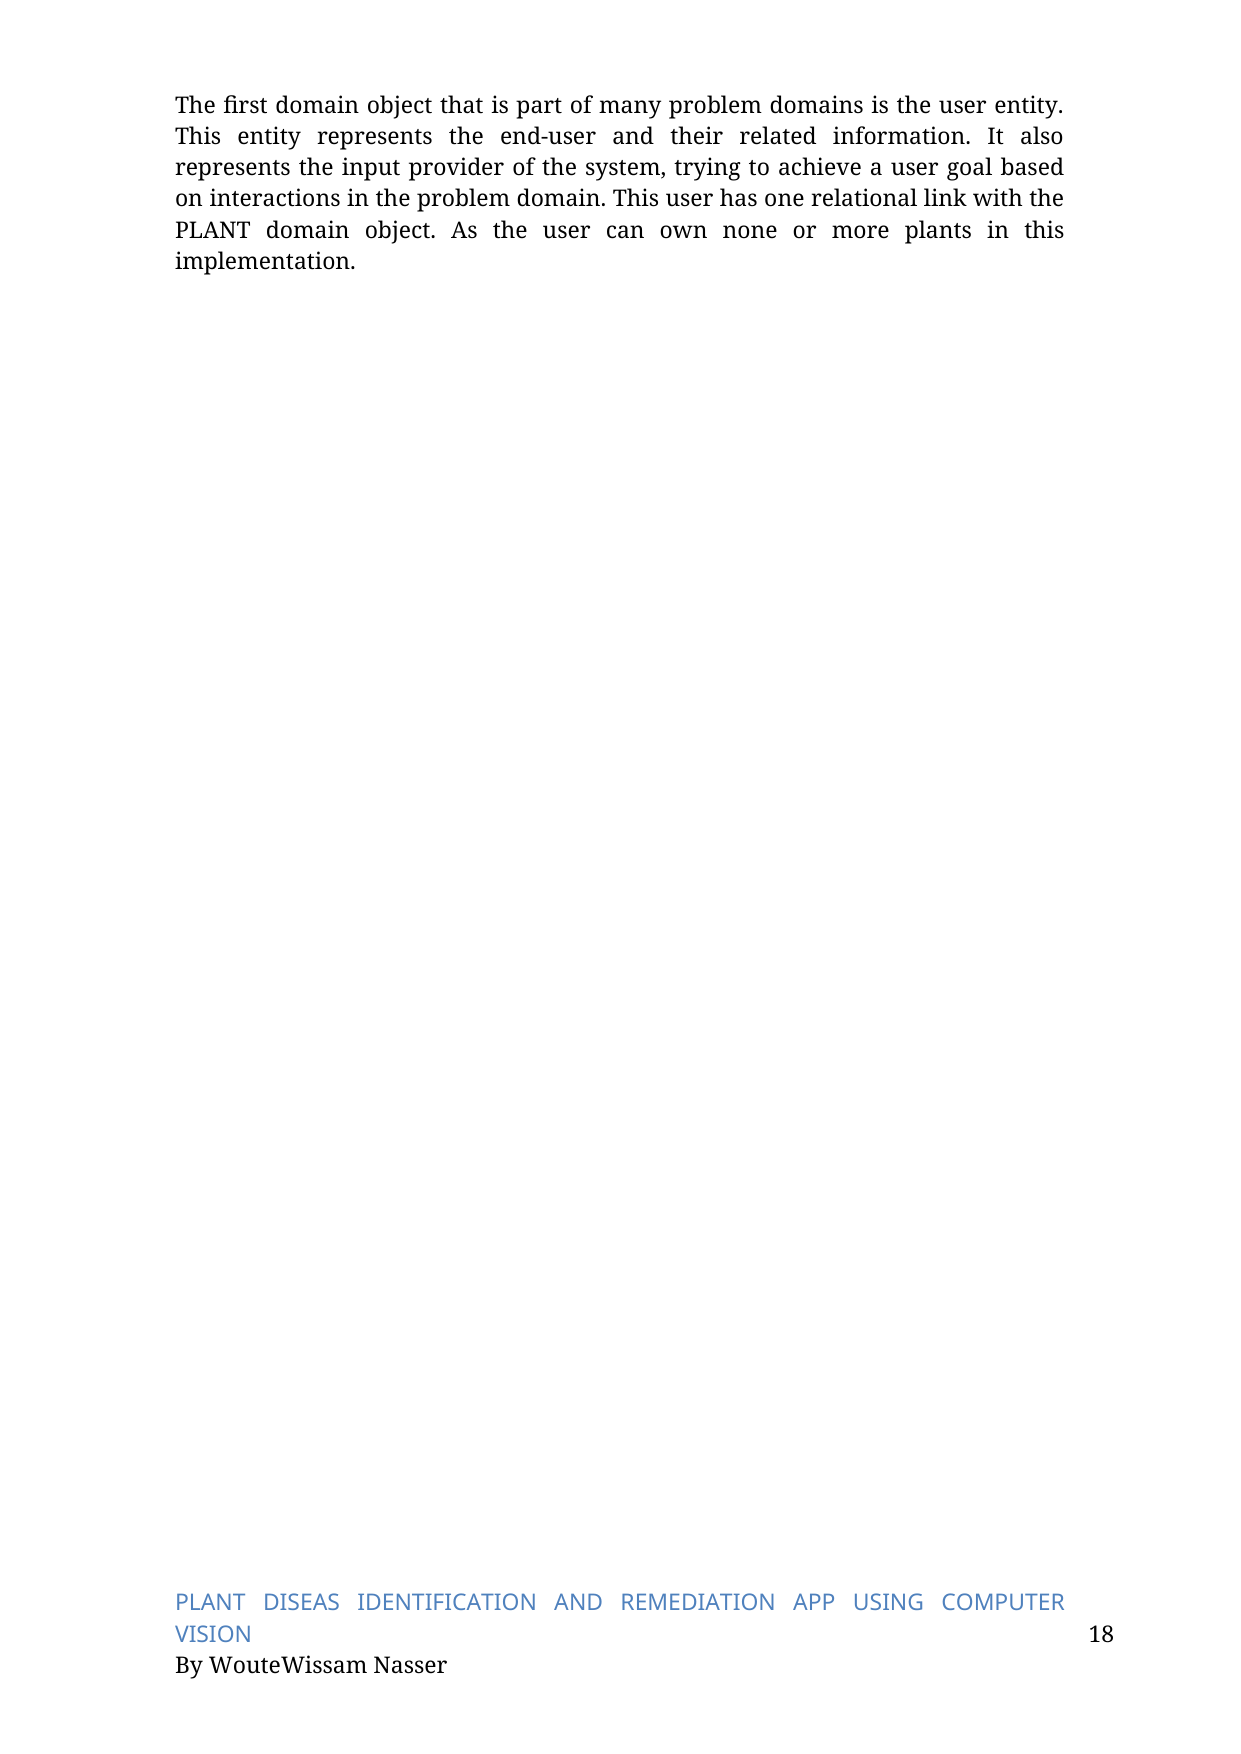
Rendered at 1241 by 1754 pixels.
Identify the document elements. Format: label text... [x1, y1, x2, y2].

text The first domain object that is part of many problem domains is the user entity. This entity represents the end-user and their related information. It also represents the input provider of the system, trying to achieve a user goal based on interactions in the problem domain. This user has one relational link with the PLANT domain object. As the user can own none or more plants in this implementation. [175, 89, 1065, 276]
